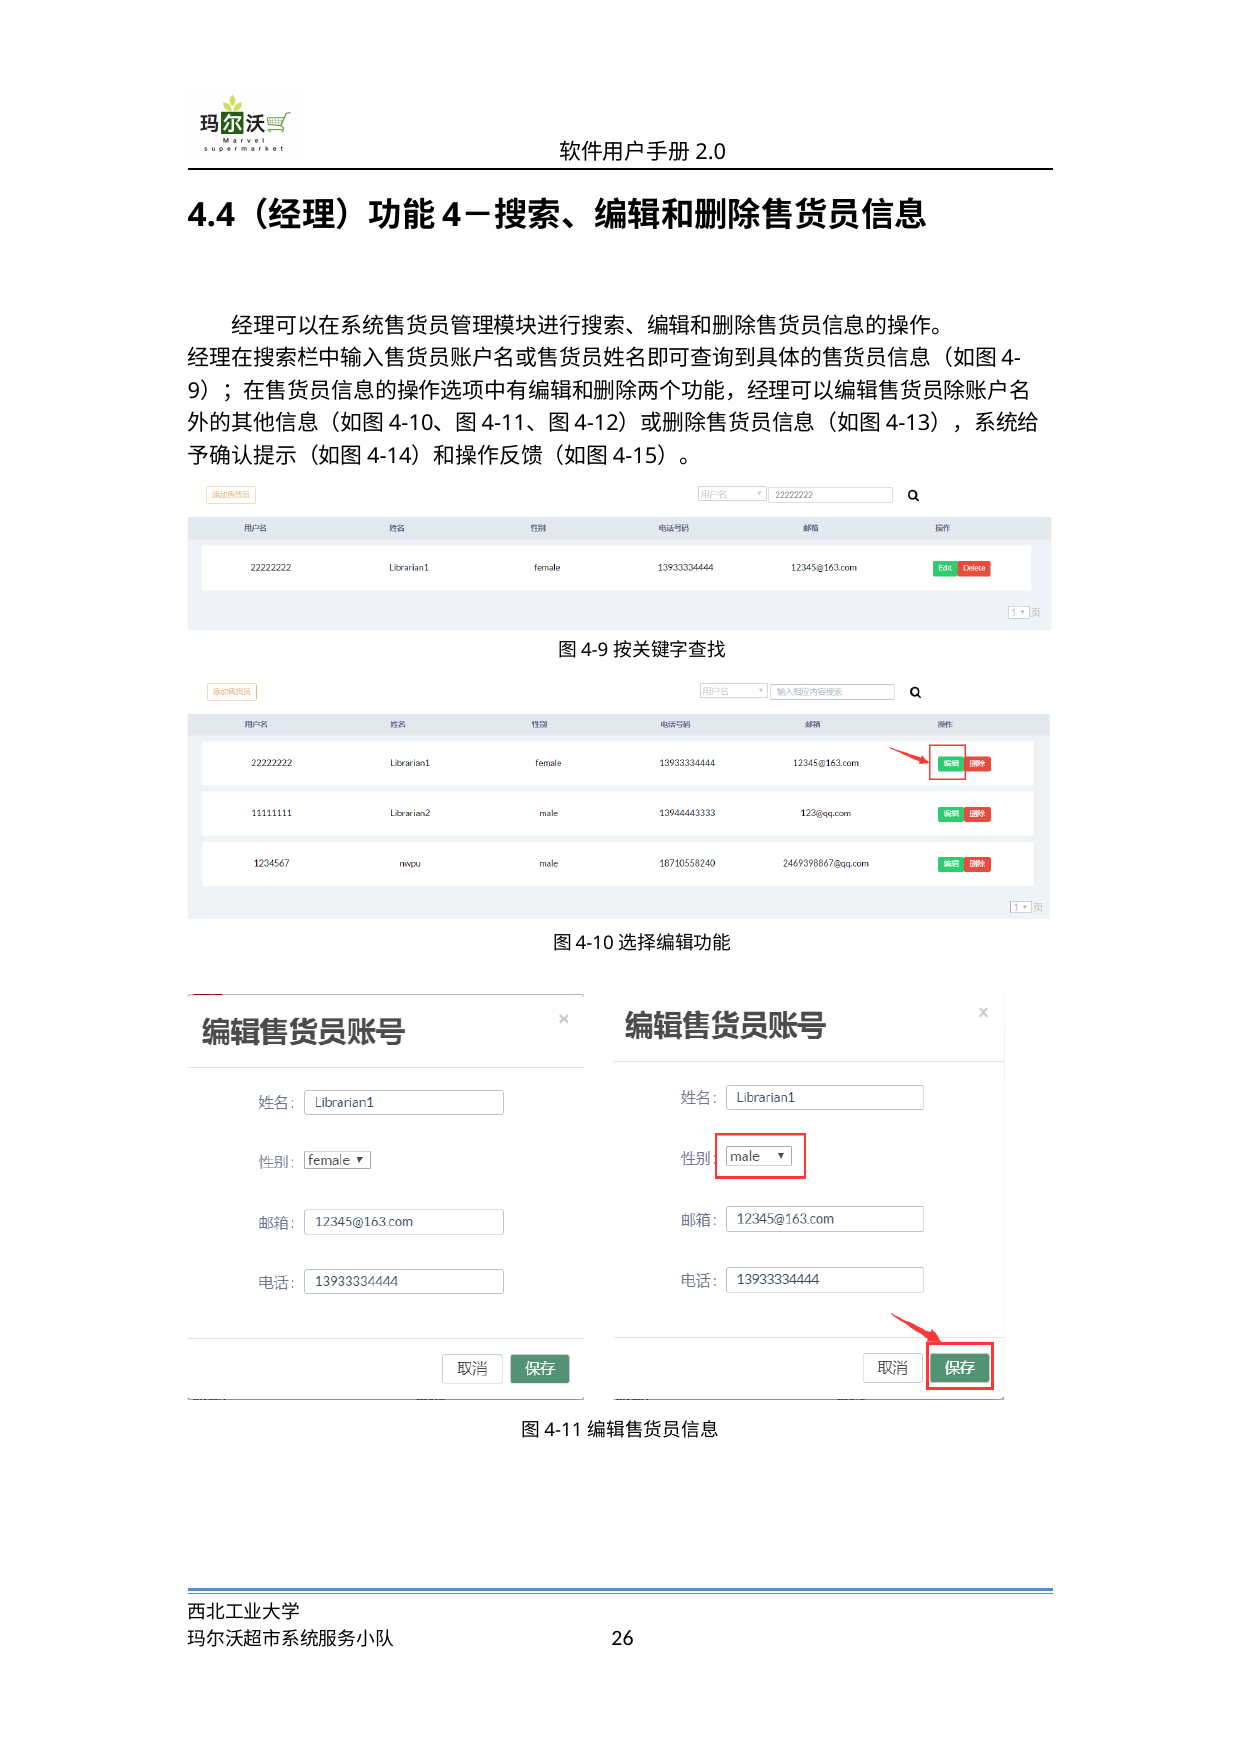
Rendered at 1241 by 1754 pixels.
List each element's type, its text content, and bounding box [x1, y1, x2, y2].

picture [187, 88, 304, 160]
text 图4-11 编辑售货员信息 [187, 1412, 1053, 1445]
text 图4-10 选择编辑功能 [187, 925, 1053, 957]
subtitle 4.4（经理）功能4－搜索、编辑和删除售货员信息 [187, 180, 1053, 245]
picture [187, 670, 1050, 919]
picture [613, 990, 1005, 1400]
picture [187, 473, 1052, 630]
picture [187, 994, 584, 1400]
text 经理可以在系统售货员管理模块进行搜索、编辑和删除售货员信息的操作。 [187, 307, 1053, 340]
text 图4-9 按关键字查找 [187, 632, 1053, 665]
text 经理在搜索栏中输入售货员账户名或售货员姓名即可查询到具体的售货员信息（如图4-9）；在售货员信息的操作选项中有编辑和删除两个功能，经理可以编辑售货员除账户名外的其他信息（如图4-10、图4-11、图4-12）或删除售货员信息（如图4-13），系统给予确认提示（如图4-14）和操作反馈（如图4-15）。 [187, 340, 1053, 470]
